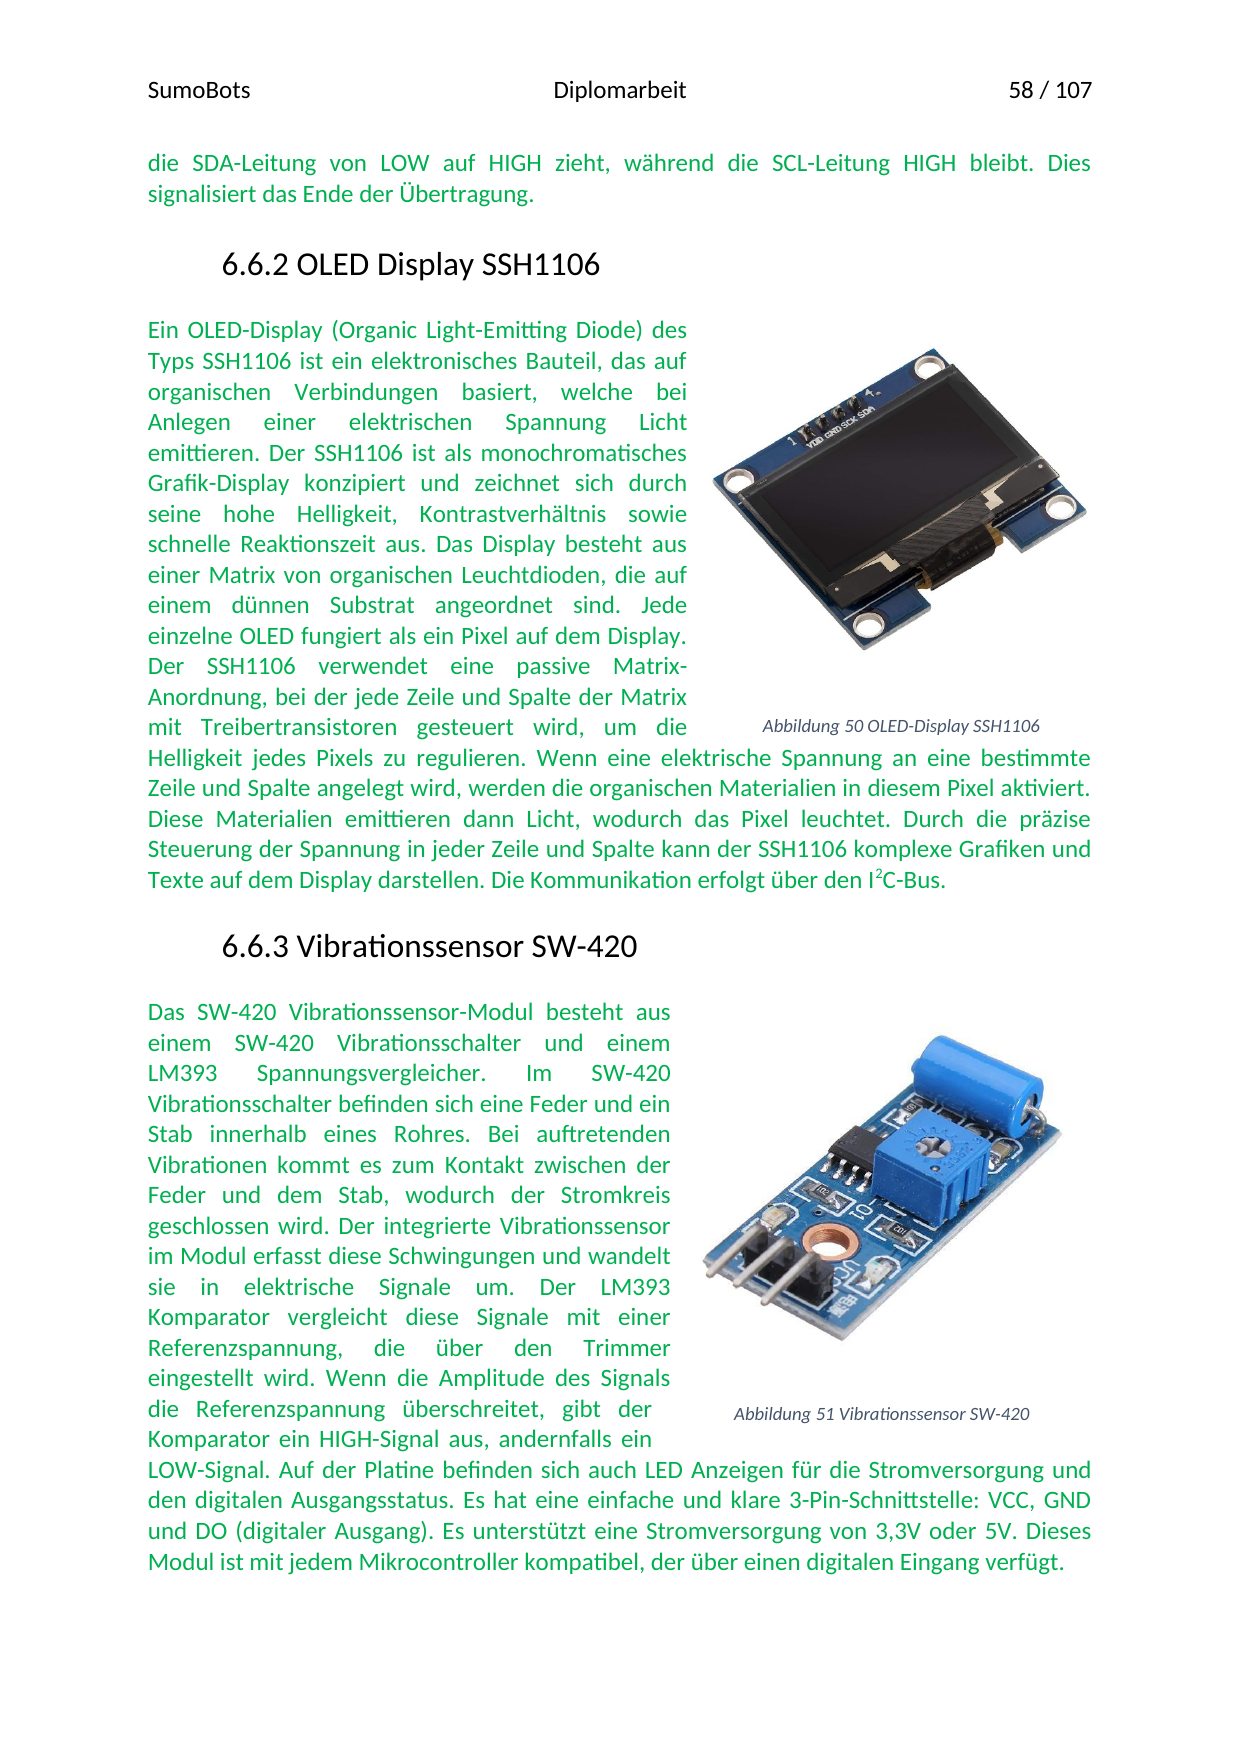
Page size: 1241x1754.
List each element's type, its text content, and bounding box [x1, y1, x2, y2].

picture [671, 990, 1092, 1393]
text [148, 148, 1093, 209]
subtitle OLED Display SSH1106 [221, 243, 1093, 284]
subtitle Vibrationssensor SW-420 [221, 925, 1093, 966]
picture [706, 315, 1096, 706]
